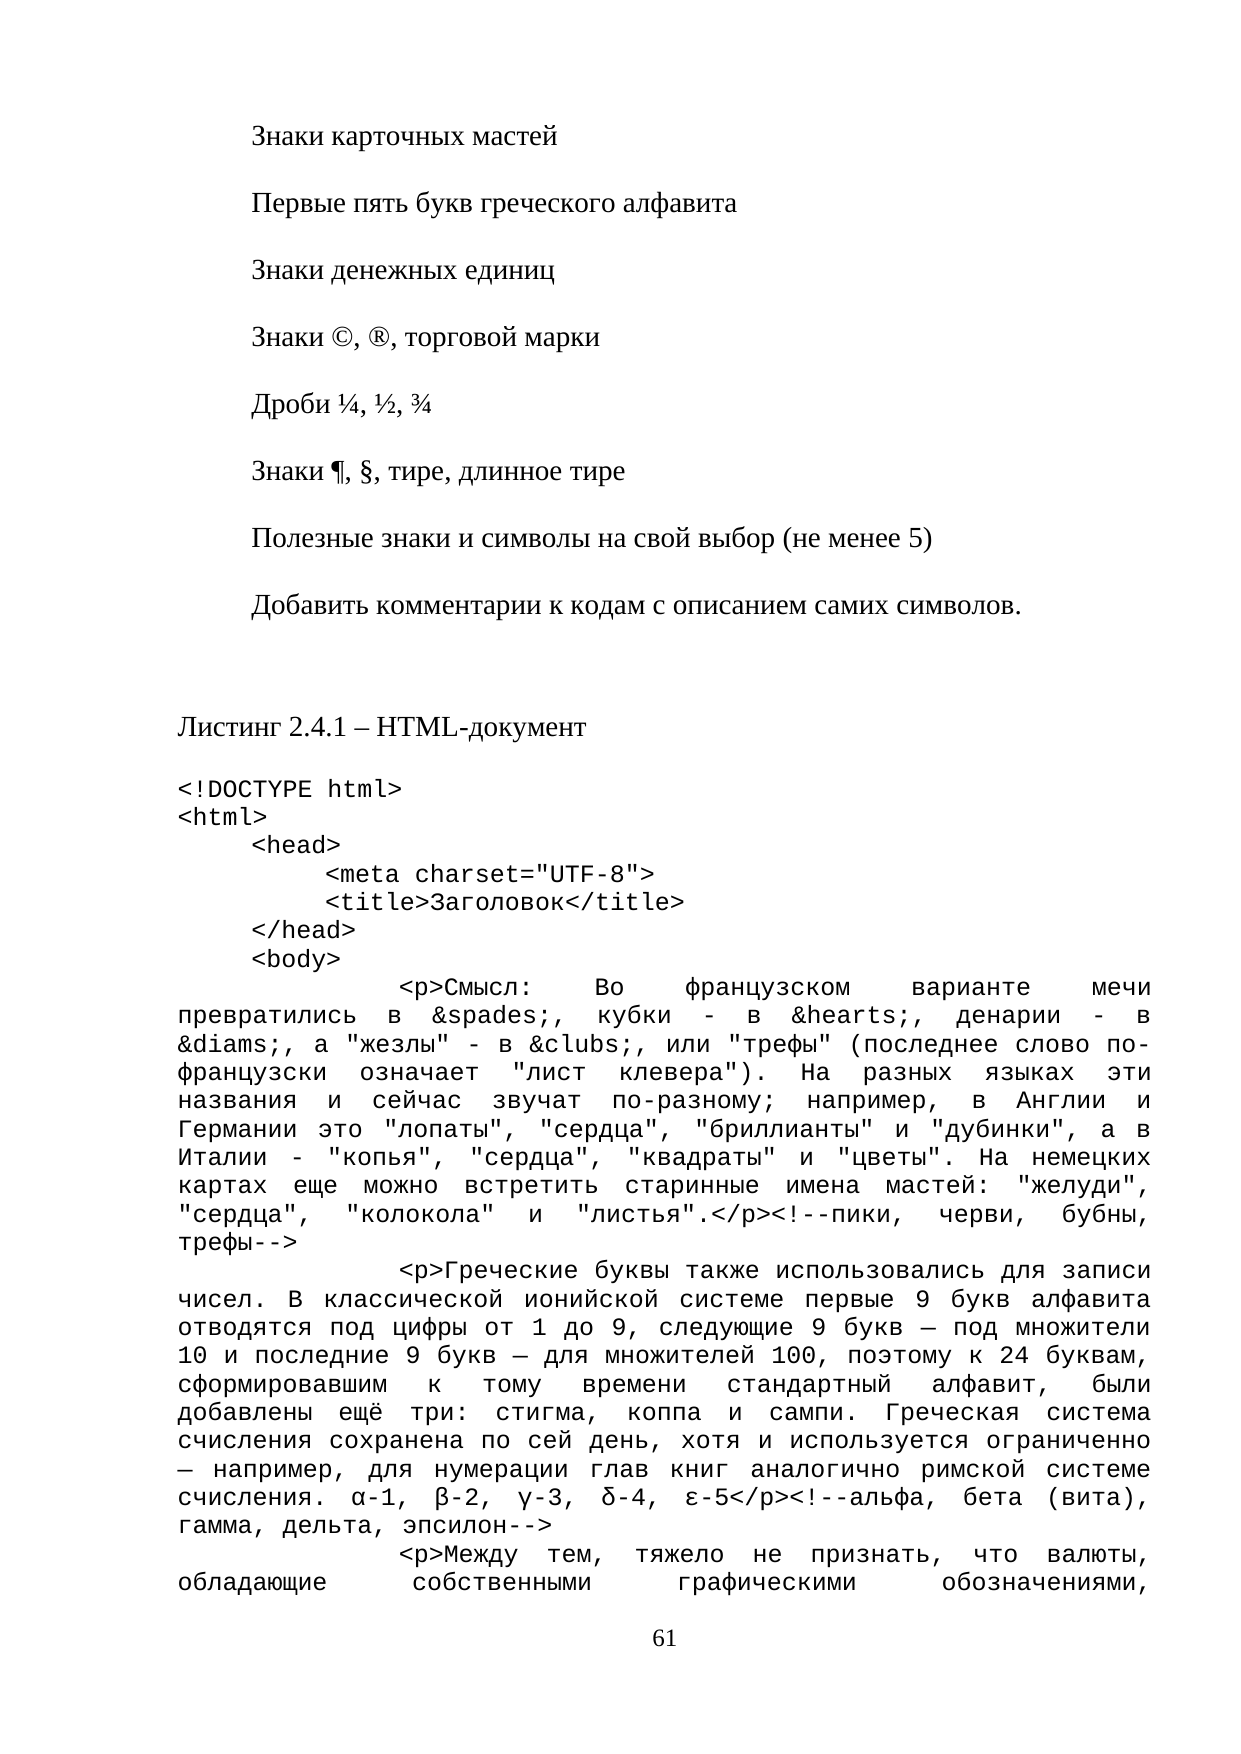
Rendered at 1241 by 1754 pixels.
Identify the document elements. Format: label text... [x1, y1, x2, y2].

text <p>Греческие буквы также использовались для записи чисел. В классической ионийской системе первые 9 букв алфавита отводятся под цифры от 1 до 9, следующие 9 букв — под множители 10 и последние 9 букв — для множителей 100, поэтому к 24 буквам, сформировавшим к тому времени стандартный алфавит, были добавлены ещё три: стигма, коппа и сампи. Греческая система счисления сохранена по сей день, хотя и используется ограниченно — например, для нумерации глав книг аналогично римской системе счисления. α-1, β-2, γ-3, δ-4, ε-5</p><!--альфа, бета (вита), гамма, дельта, эпсилон--> [177, 1258, 1152, 1541]
text </head> [177, 918, 1152, 946]
text <p>Смысл: Во французском варианте мечи превратились в &spades;, кубки - в &hearts;, денарии - в &diams;, а "жезлы" - в &clubs;, или "трефы" (последнее слово по-французски означает "лист клевера"). На разных языках эти названия и сейчас звучат по-разному; например, в Англии и Германии это "лопаты", "сердца", "бриллианты" и "дубинки", а в Италии - "копья", "сердца", "квадраты" и "цветы". На немецких картах еще можно встретить старинные имена мастей: "желуди", "сердца", "колокола" и "листья".</p><!--пики, черви, бубны, трефы--> [177, 974, 1152, 1258]
text Знаки карточных мастей [177, 118, 1152, 152]
text Первые пять букв греческого алфавита [177, 185, 1152, 219]
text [177, 1541, 1152, 1598]
text <body> [177, 946, 1152, 974]
text Добавить комментарии к кодам с описанием самих символов. [177, 587, 1152, 621]
text <html> [177, 804, 1152, 833]
text <title>Заголовок</title> [177, 889, 1152, 918]
text Полезные знаки и символы на свой выбор (не менее 5) [177, 520, 1152, 553]
text Знаки ¶, §, тире, длинное тире [177, 453, 1152, 487]
text Знаки денежных единиц [177, 252, 1152, 286]
text <meta charset="UTF-8"> [177, 861, 1152, 889]
text Знаки ©, ®, торговой марки [177, 319, 1152, 353]
text Дроби ¼, ½, ¾ [177, 386, 1152, 419]
text <head> [177, 833, 1152, 861]
text Листинг 2.4.1 – HTML-документ [177, 709, 1152, 743]
text <!DOCTYPE html> [177, 776, 1152, 804]
